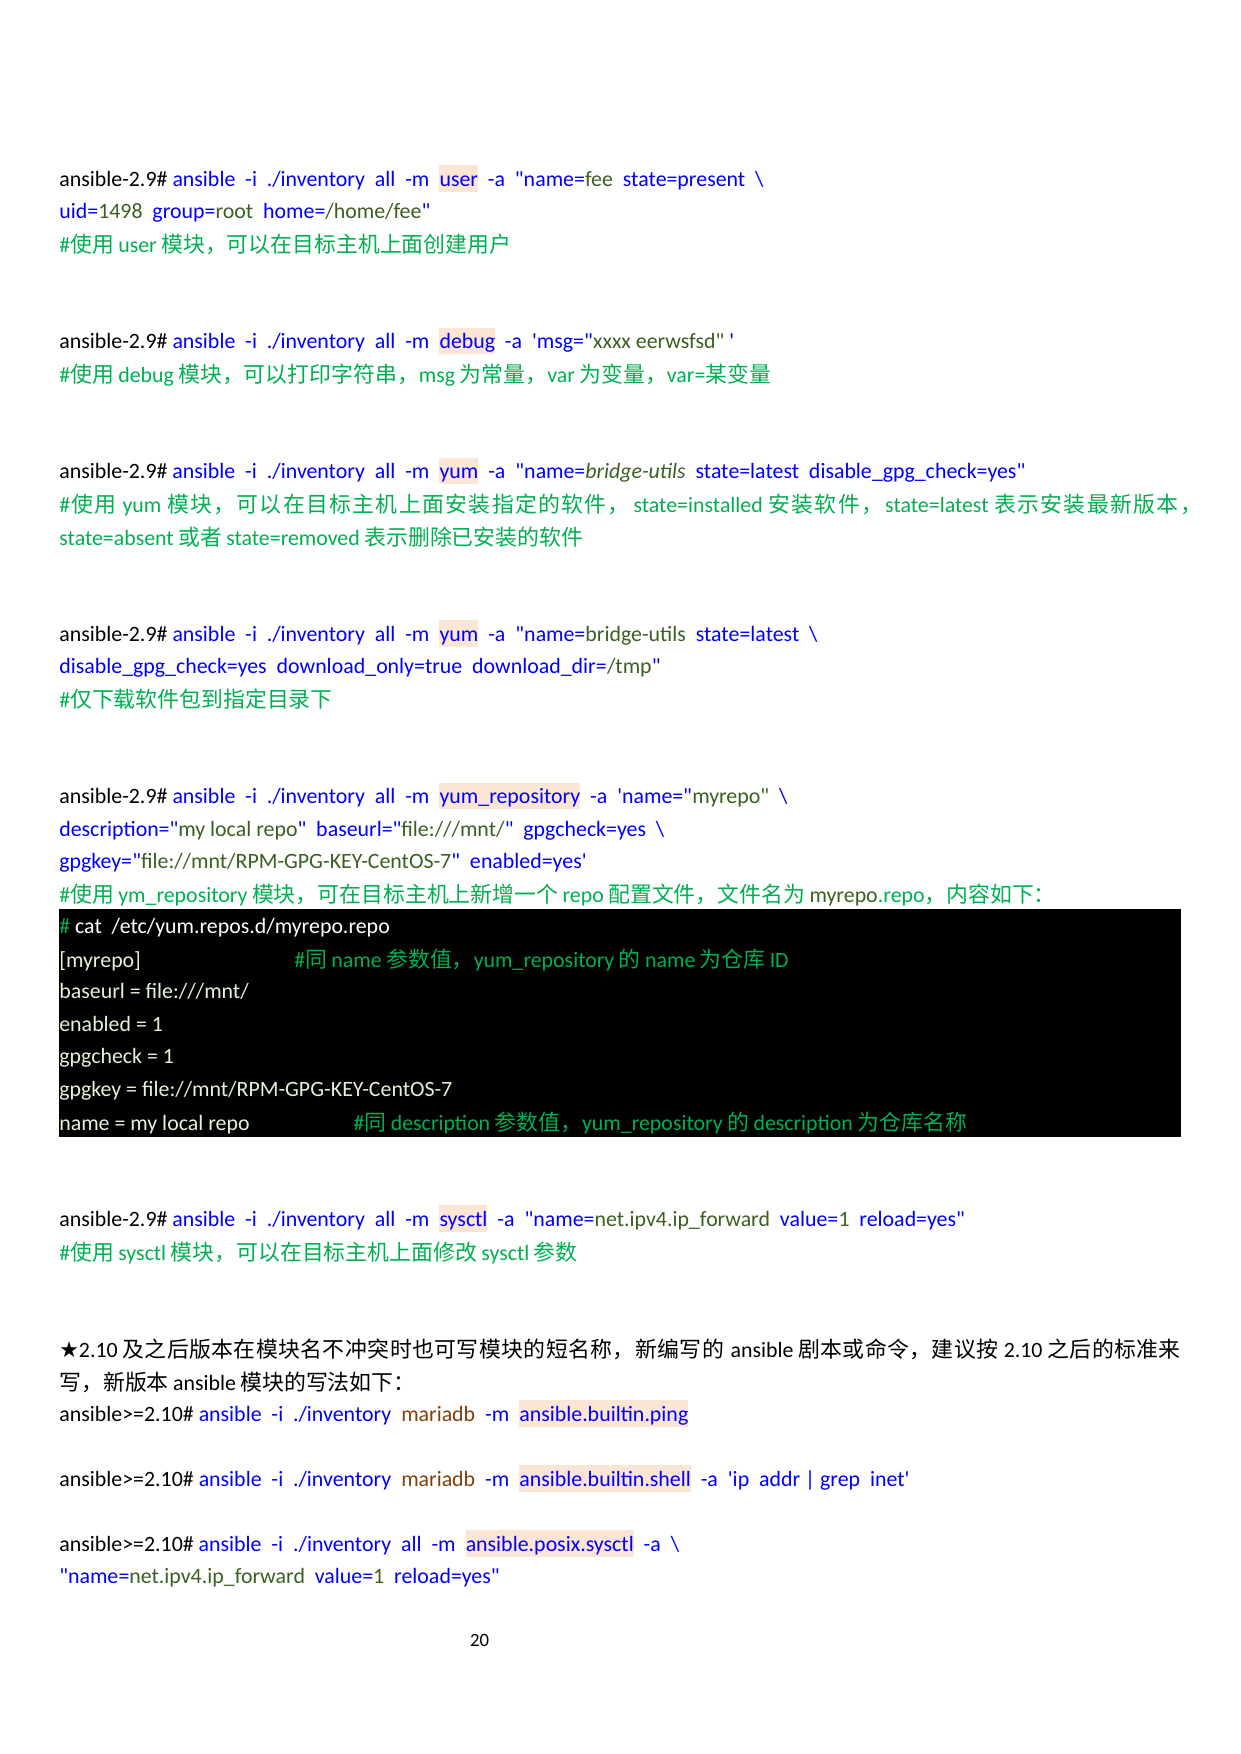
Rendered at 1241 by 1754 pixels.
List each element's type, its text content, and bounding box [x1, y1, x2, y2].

text "name=net.ipv4.ip_forward value=1 reload=yes" [59, 1559, 1181, 1592]
text uid=1498 group=root home=/home/fee" [59, 194, 1181, 227]
text [myrepo] #同name参数值，yum_repository的name为仓库ID [59, 942, 1181, 974]
text gpgkey = file://mnt/RPM-GPG-KEY-CentOS-7 [59, 1072, 1181, 1104]
text #使用ym_repository模块，可在目标主机上新增一个repo配置文件，文件名为myrepo.repo，内容如下： [59, 877, 1181, 909]
text gpgcheck = 1 [59, 1039, 1181, 1072]
text #使用user模块，可以在目标主机上面创建用户 [59, 227, 1181, 259]
text disable_gpg_check=yes download_only=true download_dir=/tmp" [59, 649, 1181, 682]
text # cat /etc/yum.repos.d/myrepo.repo [59, 909, 1181, 942]
text description="my local repo" baseurl="file:///mnt/" gpgcheck=yes \ [59, 812, 1181, 844]
text ansible-2.9# ansible -i ./inventory all -m yum_repository -a 'name="myrepo" \ [59, 779, 1181, 812]
text ansible>=2.10# ansible -i ./inventory mariadb -m ansible.builtin.shell -a 'ip addr | grep inet' [59, 1462, 1181, 1494]
text gpgkey="file://mnt/RPM-GPG-KEY-CentOS-7" enabled=yes' [59, 844, 1181, 877]
text name = my local repo #同description参数值，yum_repository的description为仓库名称 [59, 1104, 1181, 1137]
text #使用sysctl模块，可以在目标主机上面修改sysctl参数 [59, 1234, 1181, 1267]
text ansible-2.9# ansible -i ./inventory all -m user -a "name=fee state=present \ [59, 162, 1181, 194]
text ansible-2.9# ansible -i ./inventory all -m yum -a "name=bridge-utils state=latest disable_gpg_check=yes" [59, 454, 1181, 487]
text baseurl = file:///mnt/ [59, 974, 1181, 1007]
text ansible-2.9# ansible -i ./inventory all -m yum -a "name=bridge-utils state=latest \ [59, 617, 1181, 649]
text ansible>=2.10# ansible -i ./inventory all -m ansible.posix.sysctl -a \ [59, 1527, 1181, 1559]
text ★2.10及之后版本在模块名不冲突时也可写模块的短名称，新编写的ansible剧本或命令，建议按2.10之后的标准来写，新版本ansible模块的写法如下： [59, 1332, 1181, 1397]
text ansible-2.9# ansible -i ./inventory all -m debug -a 'msg="xxxx eerwsfsd" ' [59, 324, 1181, 357]
text #使用yum模块，可以在目标主机上面安装指定的软件，state=installed安装软件，state=latest表示安装最新版本，state=absent或者state=removed表示删除已安装的软件 [59, 487, 1181, 552]
text enabled = 1 [59, 1007, 1181, 1039]
text ansible-2.9# ansible -i ./inventory all -m sysctl -a "name=net.ipv4.ip_forward value=1 reload=yes" [59, 1202, 1181, 1234]
text ansible>=2.10# ansible -i ./inventory mariadb -m ansible.builtin.ping [59, 1397, 1181, 1429]
text #仅下载软件包到指定目录下 [59, 682, 1181, 714]
text #使用debug模块，可以打印字符串，msg为常量，var为变量，var=某变量 [59, 357, 1181, 389]
